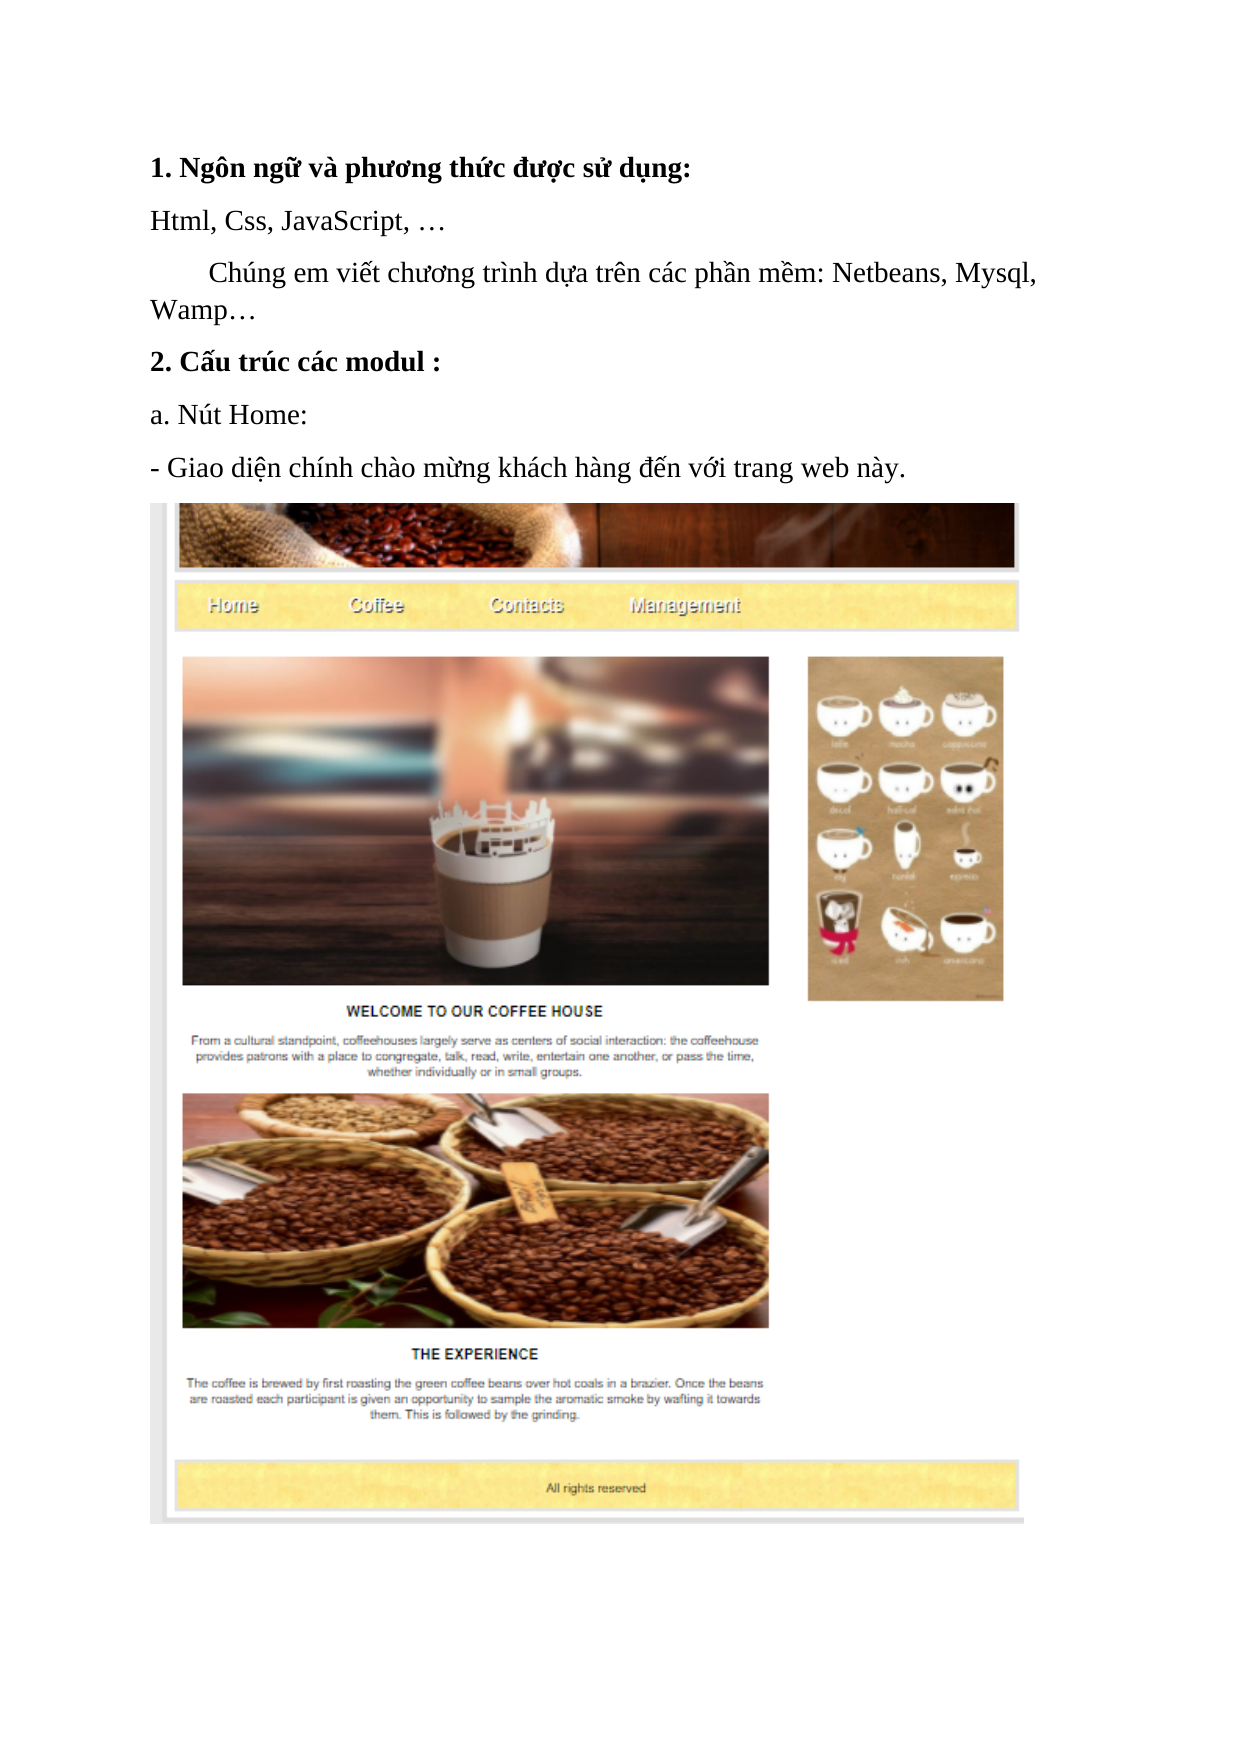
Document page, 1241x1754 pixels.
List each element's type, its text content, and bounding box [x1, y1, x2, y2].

text Chúng em viết chương trình dựa trên các phần mềm: Netbeans, Mysql, Wamp… [150, 256, 1090, 325]
text - Giao diện chính chào mừng khách hàng đến với trang web này. [150, 450, 1090, 484]
text 2. Cấu trúc các modul : [150, 344, 1090, 378]
text 1. Ngôn ngữ và phương thức được sử dụng: [150, 150, 1090, 183]
picture [150, 503, 1024, 1524]
text a. Nút Home: [150, 397, 1090, 431]
text Html, Css, JavaScript, … [150, 203, 1090, 236]
